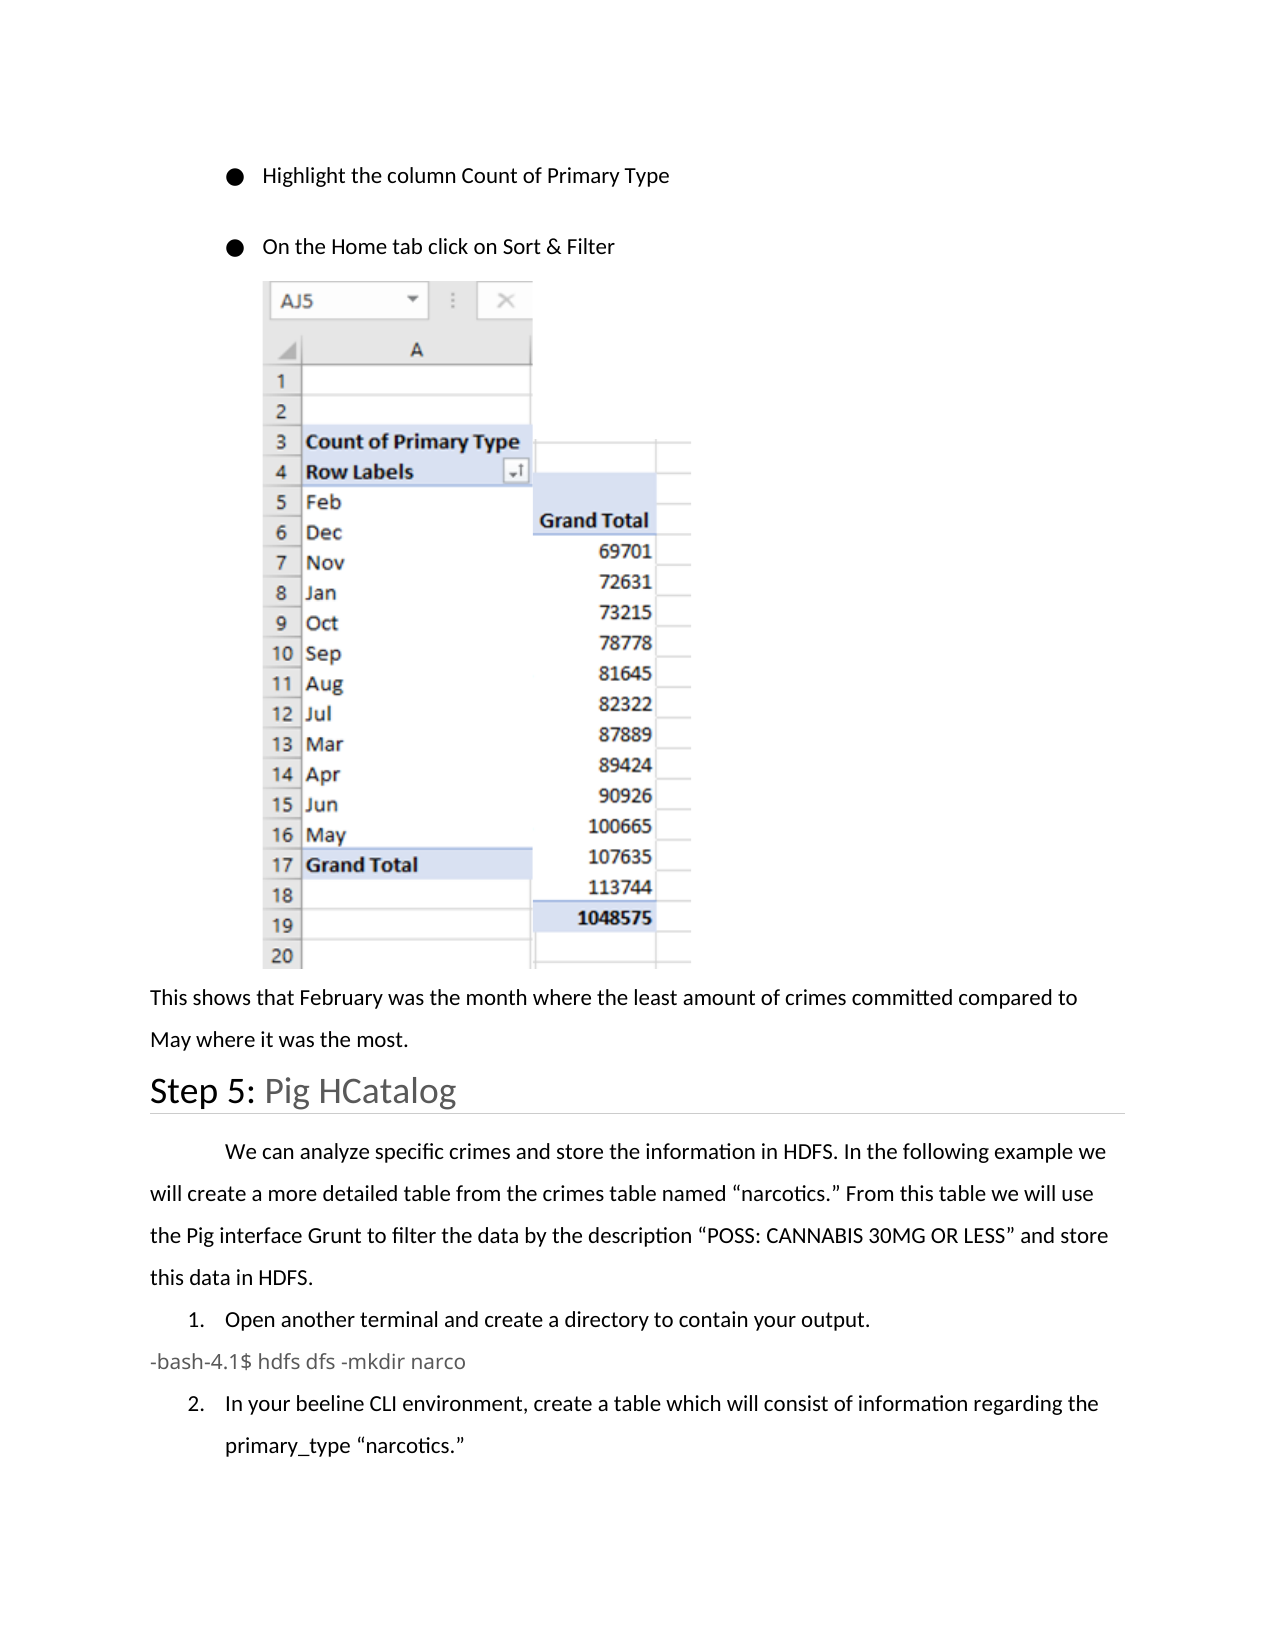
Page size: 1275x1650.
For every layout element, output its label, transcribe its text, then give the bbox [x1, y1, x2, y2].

text This shows that February was the month where the least amount of crimes committed compared to May where it was the most. [150, 983, 1125, 1053]
list In your beeline CLI environment, create a table which will consist of information regarding the primary_type “narcotics.” [187, 1389, 1125, 1459]
text We can analyze specific crimes and store the information in HDFS. In the following example we will create a more detailed table from the crimes table named “narcotics.” From this table we will use the Pig interface Grunt to filter the data by the description “POSS: CANNABIS 30MG OR LESS” and store this data in HDFS. [150, 1137, 1125, 1291]
text -bash-4.1$ hdfs dfs -mkdir narco [150, 1347, 1125, 1375]
text Step 5: Pig HCatalog [150, 1067, 1125, 1113]
picture [262, 281, 692, 969]
list Open another terminal and create a directory to contain your output. [187, 1305, 1125, 1333]
list Highlight the column Count of Primary Type [262, 150, 1125, 197]
